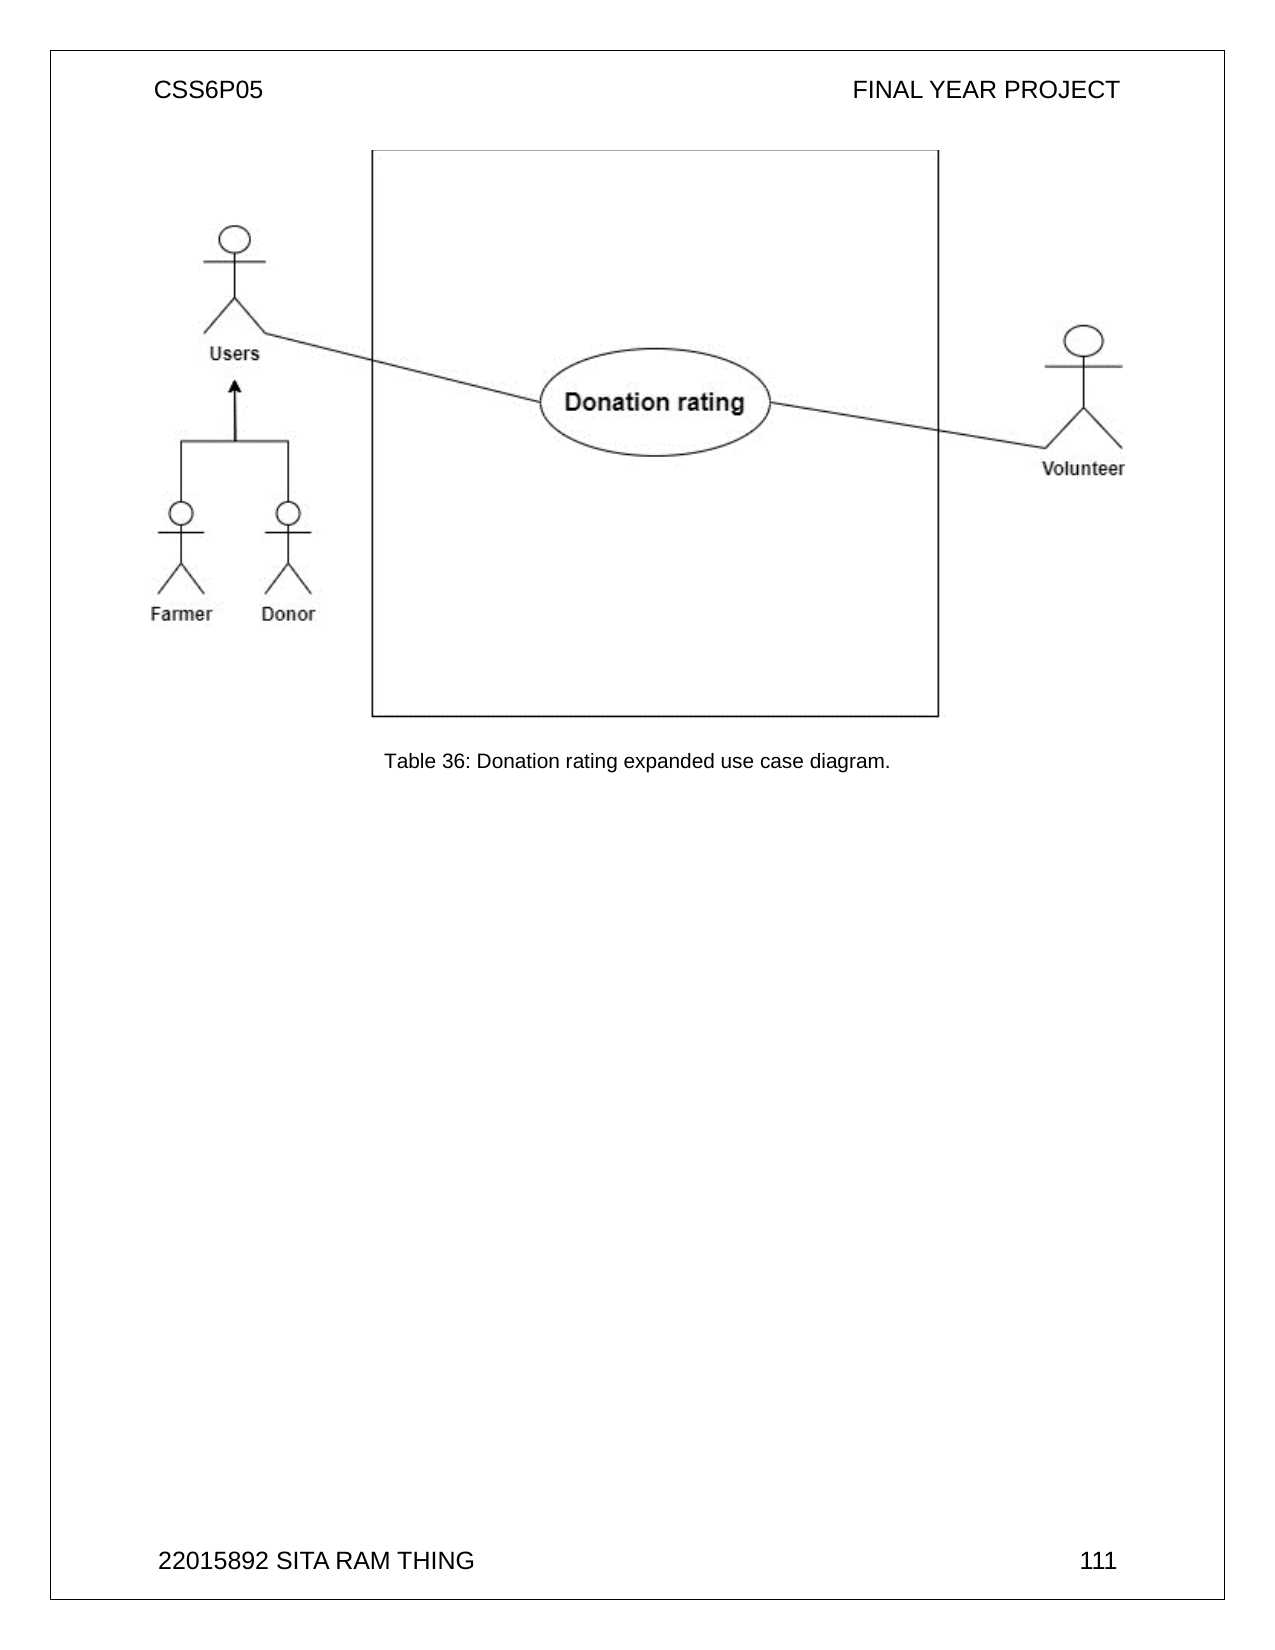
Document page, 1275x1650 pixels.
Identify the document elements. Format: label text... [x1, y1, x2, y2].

picture [150, 150, 1125, 719]
text Table 36: Donation rating expanded use case diagram. [150, 749, 1125, 773]
